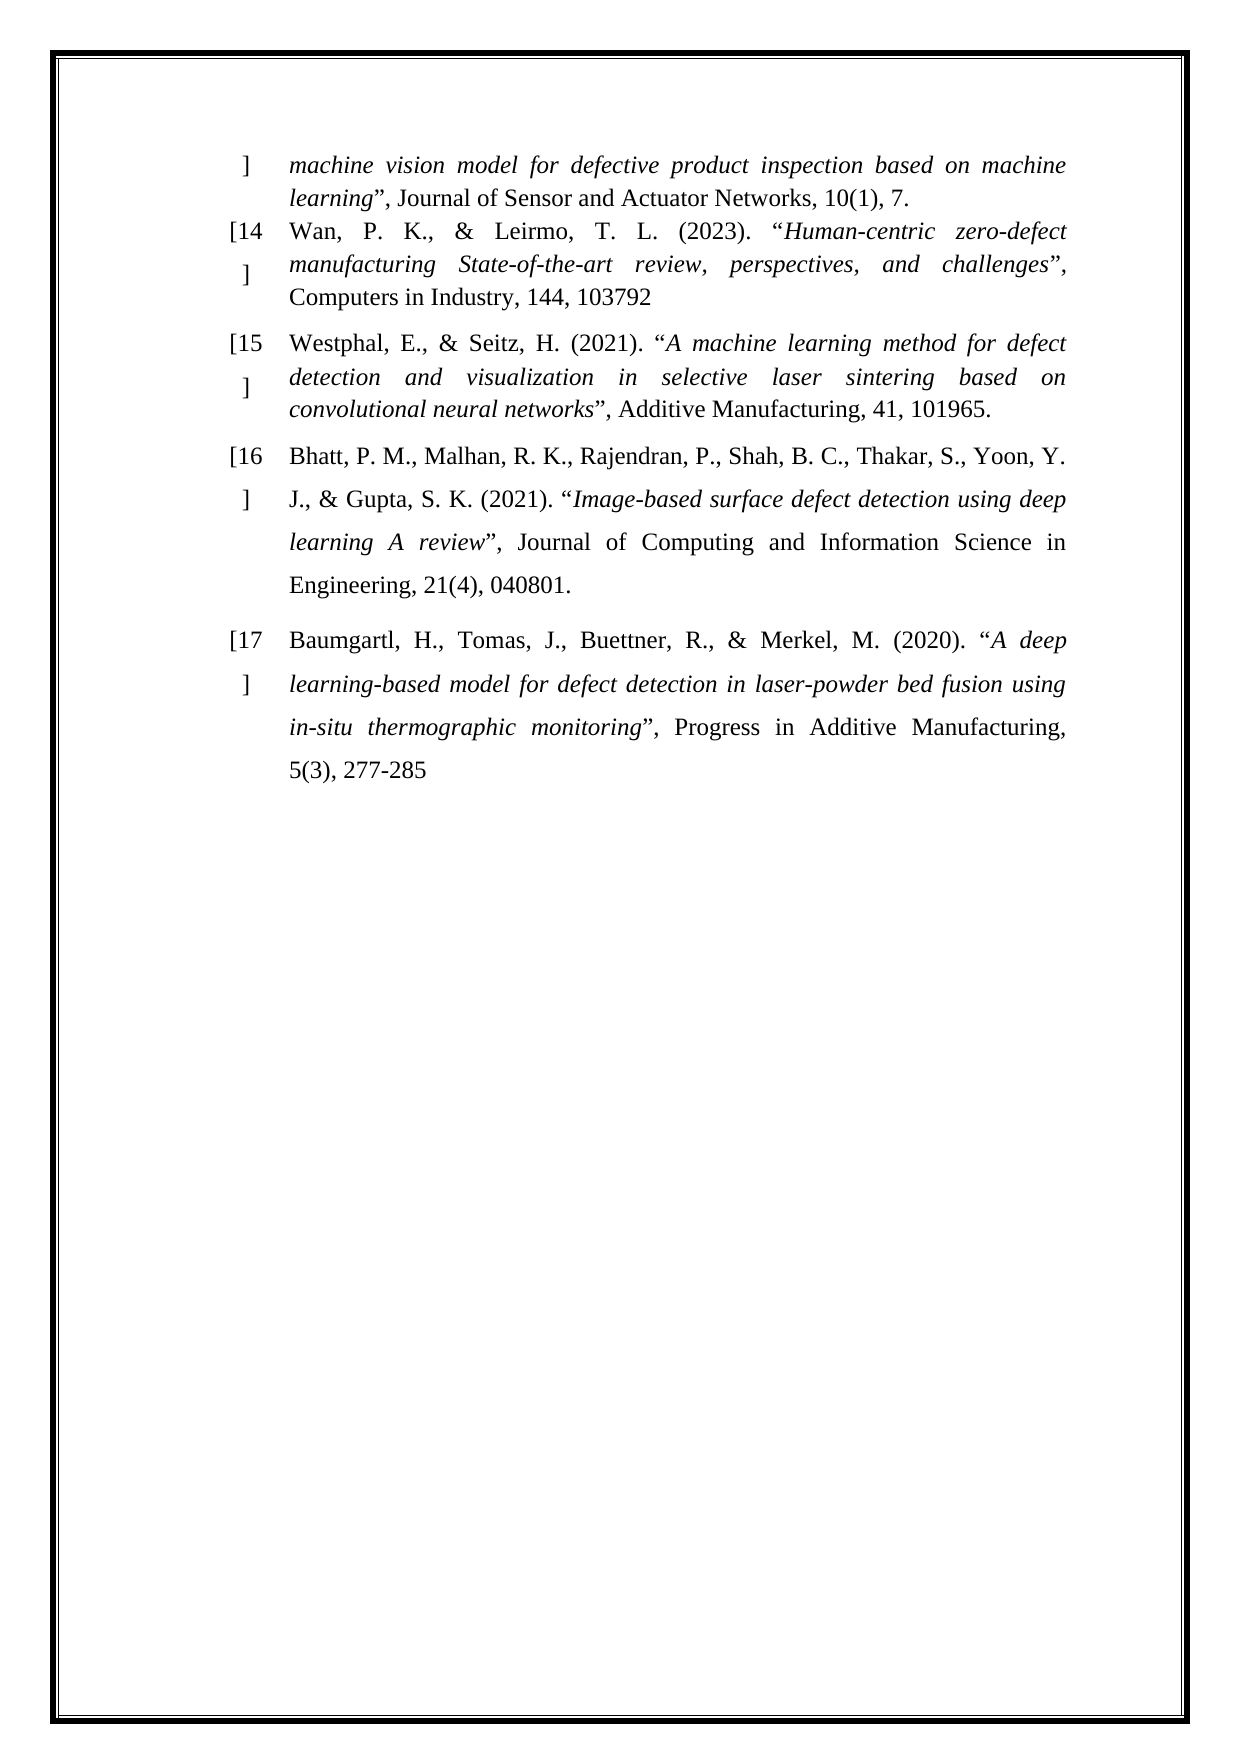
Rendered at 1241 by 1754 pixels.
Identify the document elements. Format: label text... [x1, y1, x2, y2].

table_cell [17] [214, 626, 278, 798]
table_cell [278, 150, 1078, 216]
table_cell [15] [214, 329, 278, 441]
table_cell [16] [214, 441, 278, 626]
table_cell Bhatt, P. M., Malhan, R. K., Rajendran, P., Shah, B. C., Thakar, S., Yoon, Y. J., & Gupta, S. K. (2021). “Image-based surface defect detection using deep learning A review”, Journal of Computing and Information Science in Engineering, 21(4), 040801. [278, 441, 1078, 626]
table_cell [14] [214, 216, 278, 328]
table_cell Westphal, E., & Seitz, H. (2021). “A machine learning method for defect detection and visualization in selective laser sintering based on convolutional neural networks”, Additive Manufacturing, 41, 101965. [278, 329, 1078, 441]
table_cell Baumgartl, H., Tomas, J., Buettner, R., & Merkel, M. (2020). “A deep learning-based model for defect detection in laser-powder bed fusion using in-situ thermographic monitoring”, Progress in Additive Manufacturing, 5(3), 277-285 [278, 626, 1078, 798]
table_cell Wan, P. K., & Leirmo, T. L. (2023). “Human-centric zero-defect manufacturing State-of-the-art review, perspectives, and challenges”, Computers in Industry, 144, 103792 [278, 216, 1078, 328]
table_cell [13] [214, 150, 278, 216]
